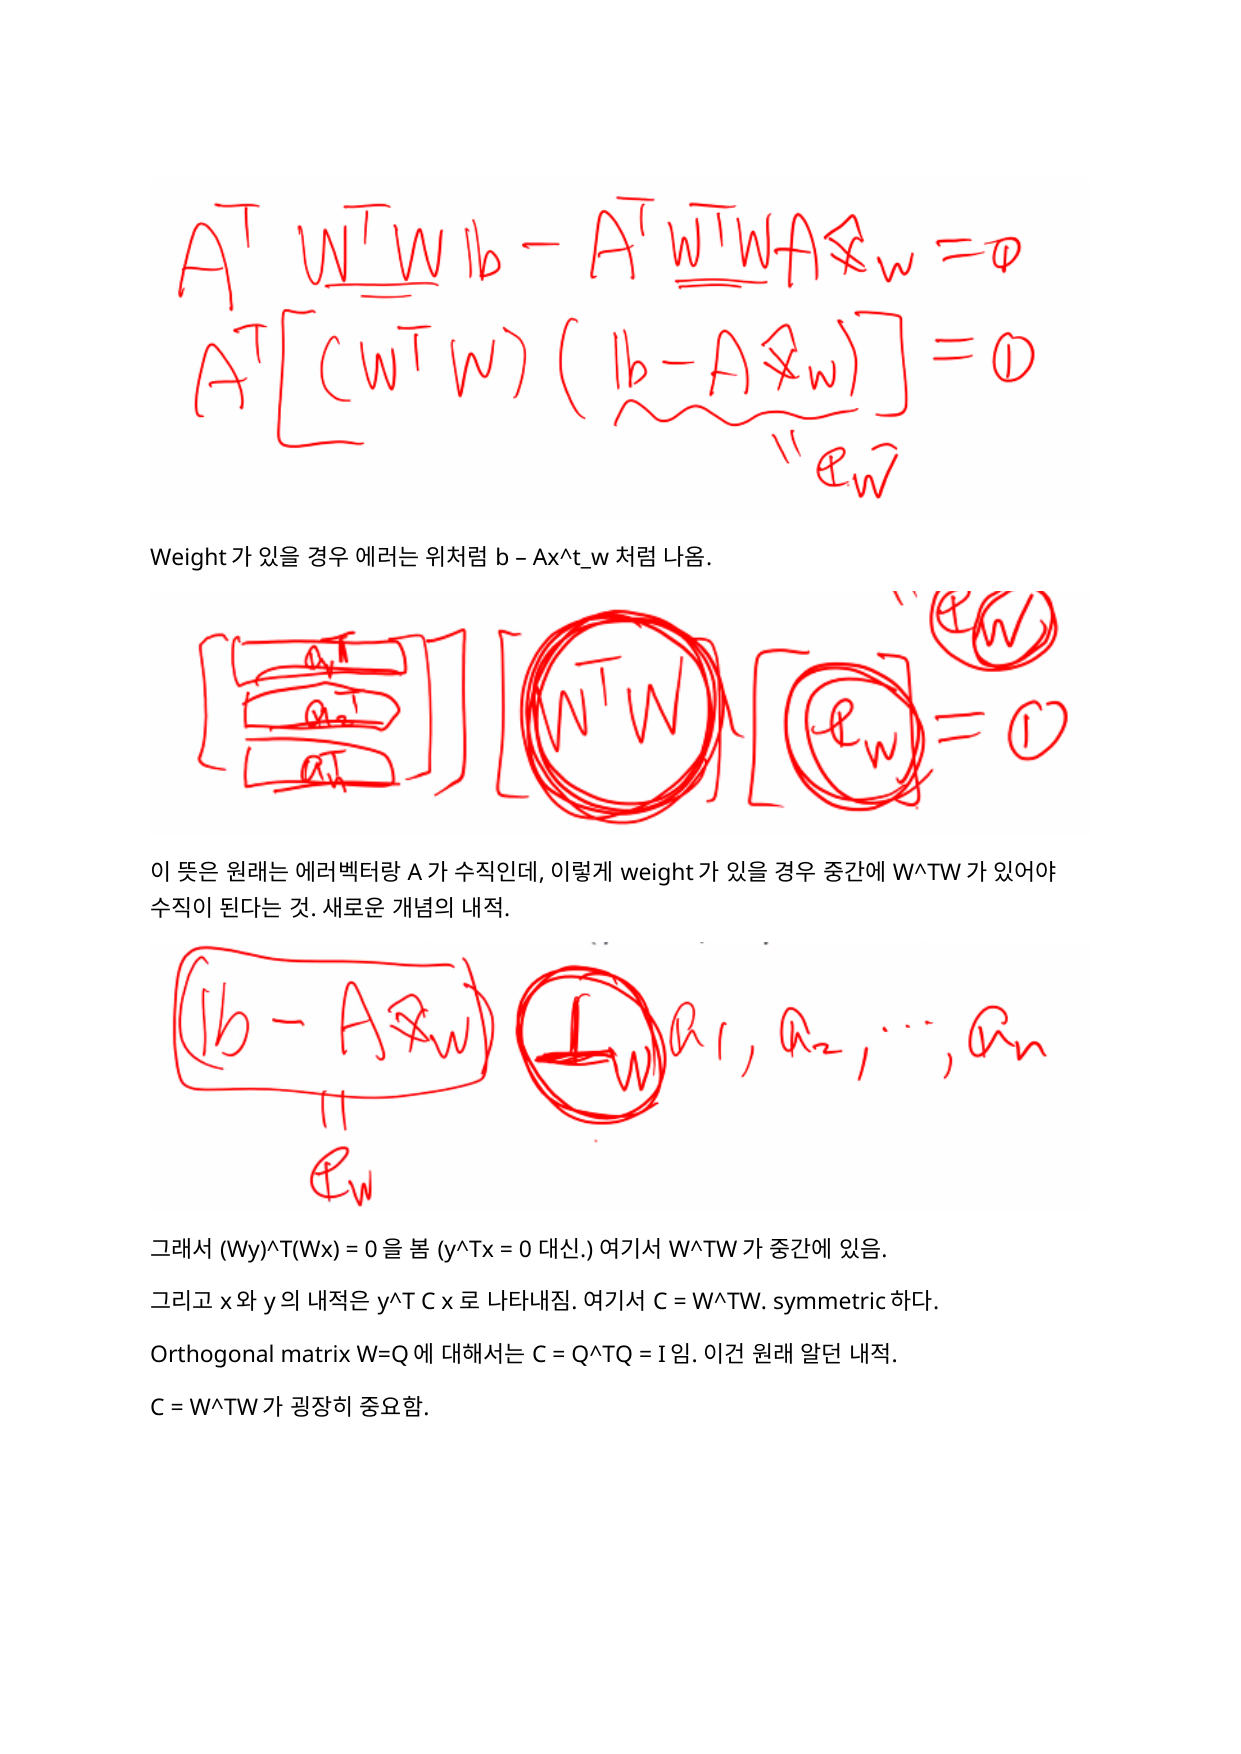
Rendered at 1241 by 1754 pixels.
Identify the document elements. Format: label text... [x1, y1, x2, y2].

picture [150, 591, 1091, 836]
text 그래서 (Wy)^T(Wx) = 0을 봄 (y^Tx = 0 대신.) 여기서 W^TW가 중간에 있음. [150, 1231, 1090, 1264]
picture [150, 942, 1091, 1212]
text 이 뜻은 원래는 에러벡터랑 A가 수직인데, 이렇게 weight가 있을 경우 중간에 W^TW가 있어야 수직이 된다는 것. 새로운 개념의 내적. [150, 854, 1090, 923]
text Orthogonal matrix W=Q에 대해서는 C = Q^TQ = I임. 이건 원래 알던 내적. [150, 1336, 1090, 1369]
text Weight가 있을 경우 에러는 위처럼 b – Ax^t_w 처럼 나옴. [150, 538, 1090, 572]
text C = W^TW가 굉장히 중요함. [150, 1388, 1090, 1422]
picture [150, 177, 1091, 520]
text 그리고 x와 y의 내적은 y^T C x 로 나타내짐. 여기서 C = W^TW. symmetric하다. [150, 1283, 1090, 1316]
